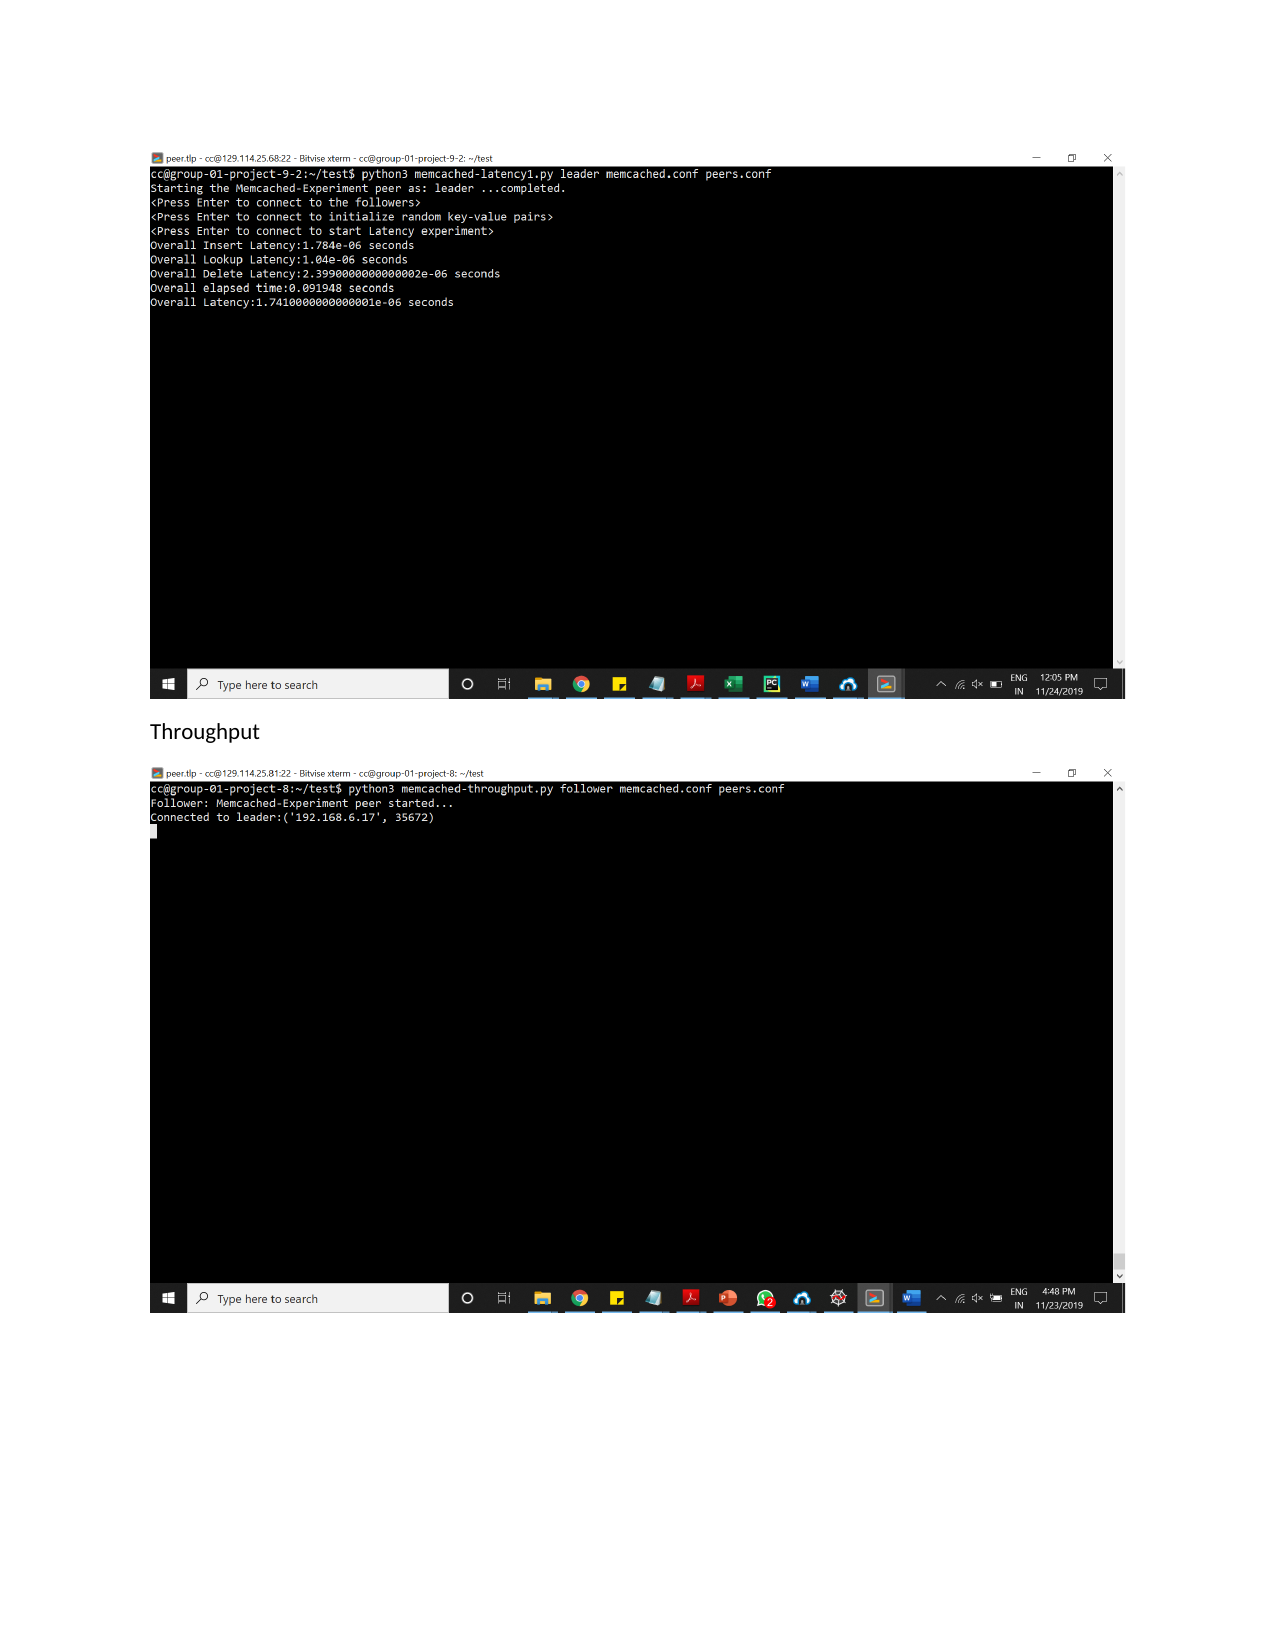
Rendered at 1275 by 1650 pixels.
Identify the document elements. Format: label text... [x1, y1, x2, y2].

text Throughput [150, 717, 1125, 745]
picture [150, 764, 1125, 1313]
picture [150, 150, 1125, 699]
